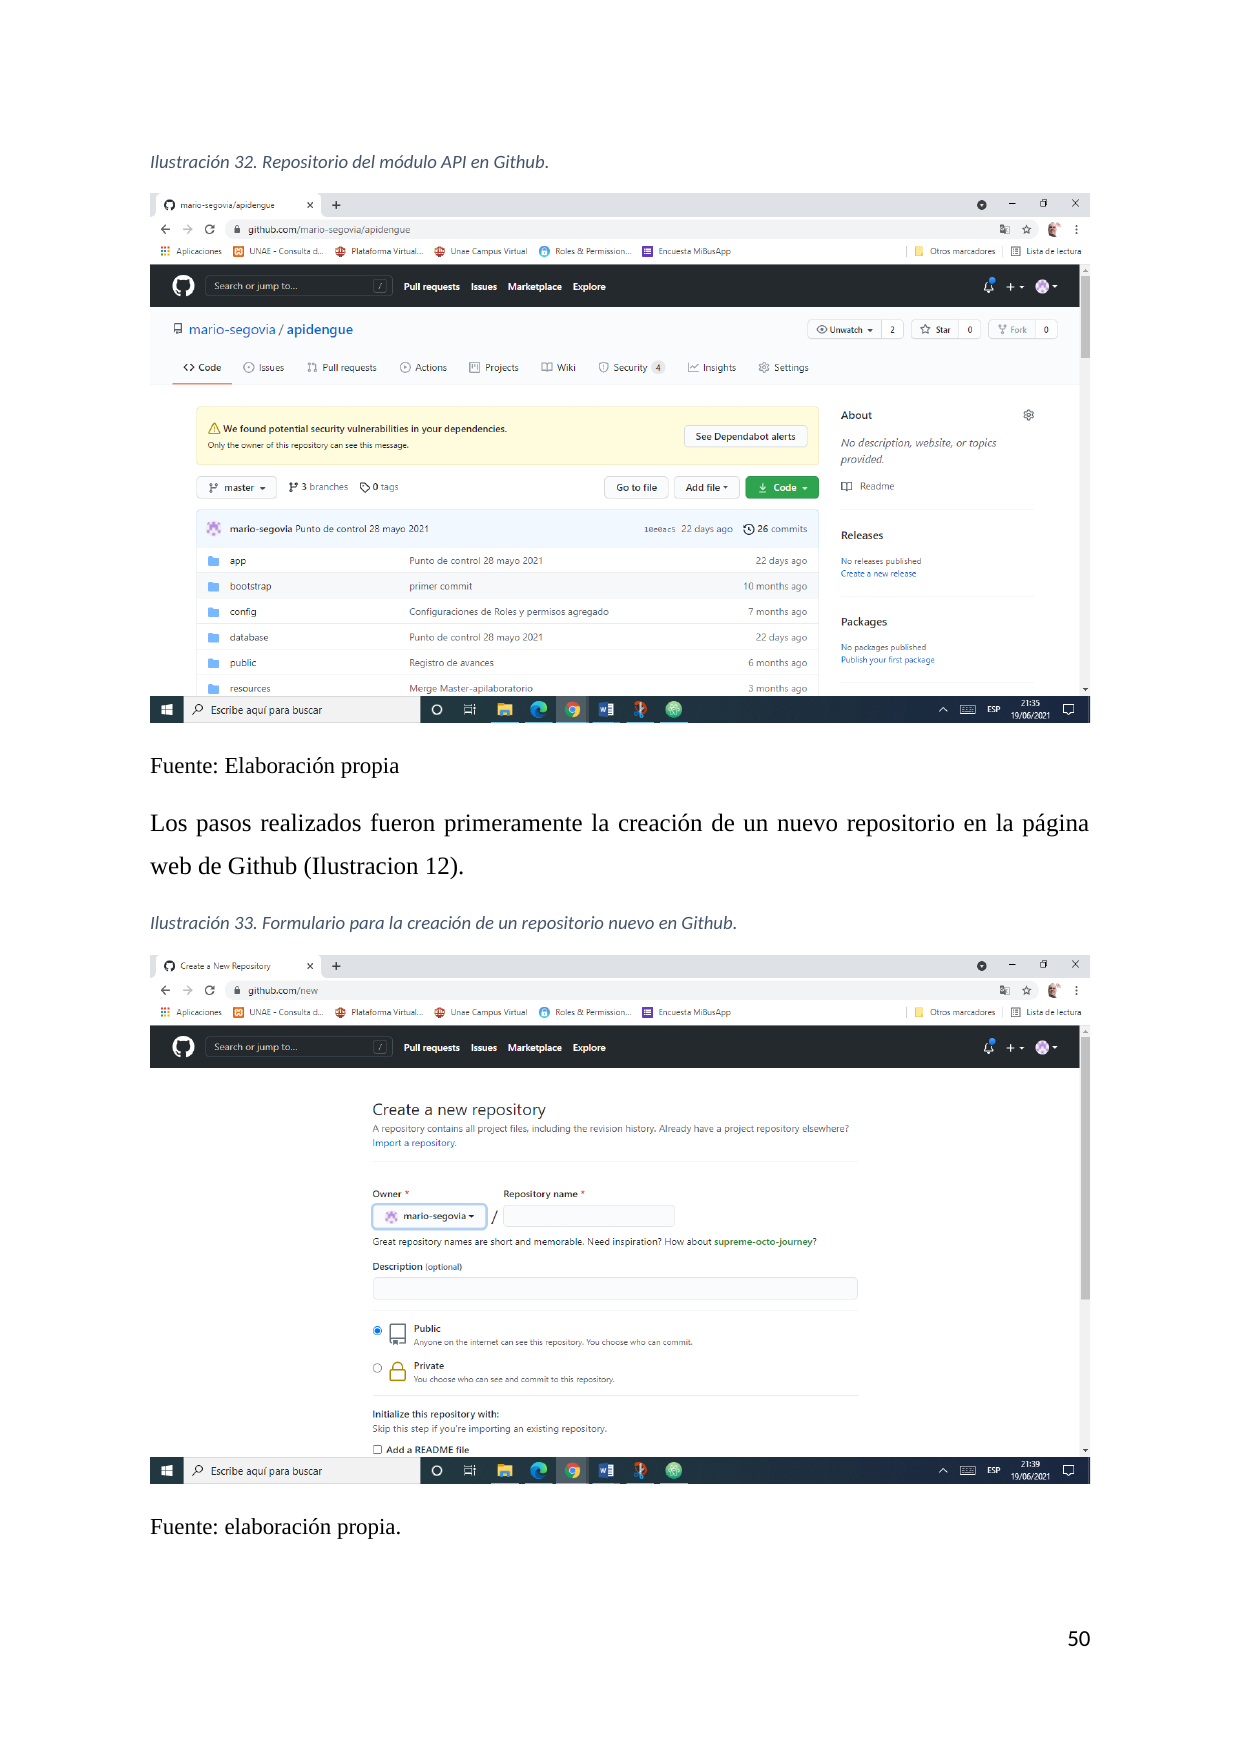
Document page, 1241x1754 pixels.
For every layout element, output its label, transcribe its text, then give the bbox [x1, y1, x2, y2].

picture [150, 193, 1091, 723]
text Los pasos realizados fueron primeramente la creación de un nuevo repositorio en la página web de Github (Ilustracion 12). [150, 808, 1090, 880]
picture [150, 955, 1091, 1484]
text Fuente: Elaboración propia [150, 752, 1090, 778]
text Fuente: elaboración propia. [150, 1513, 1090, 1540]
